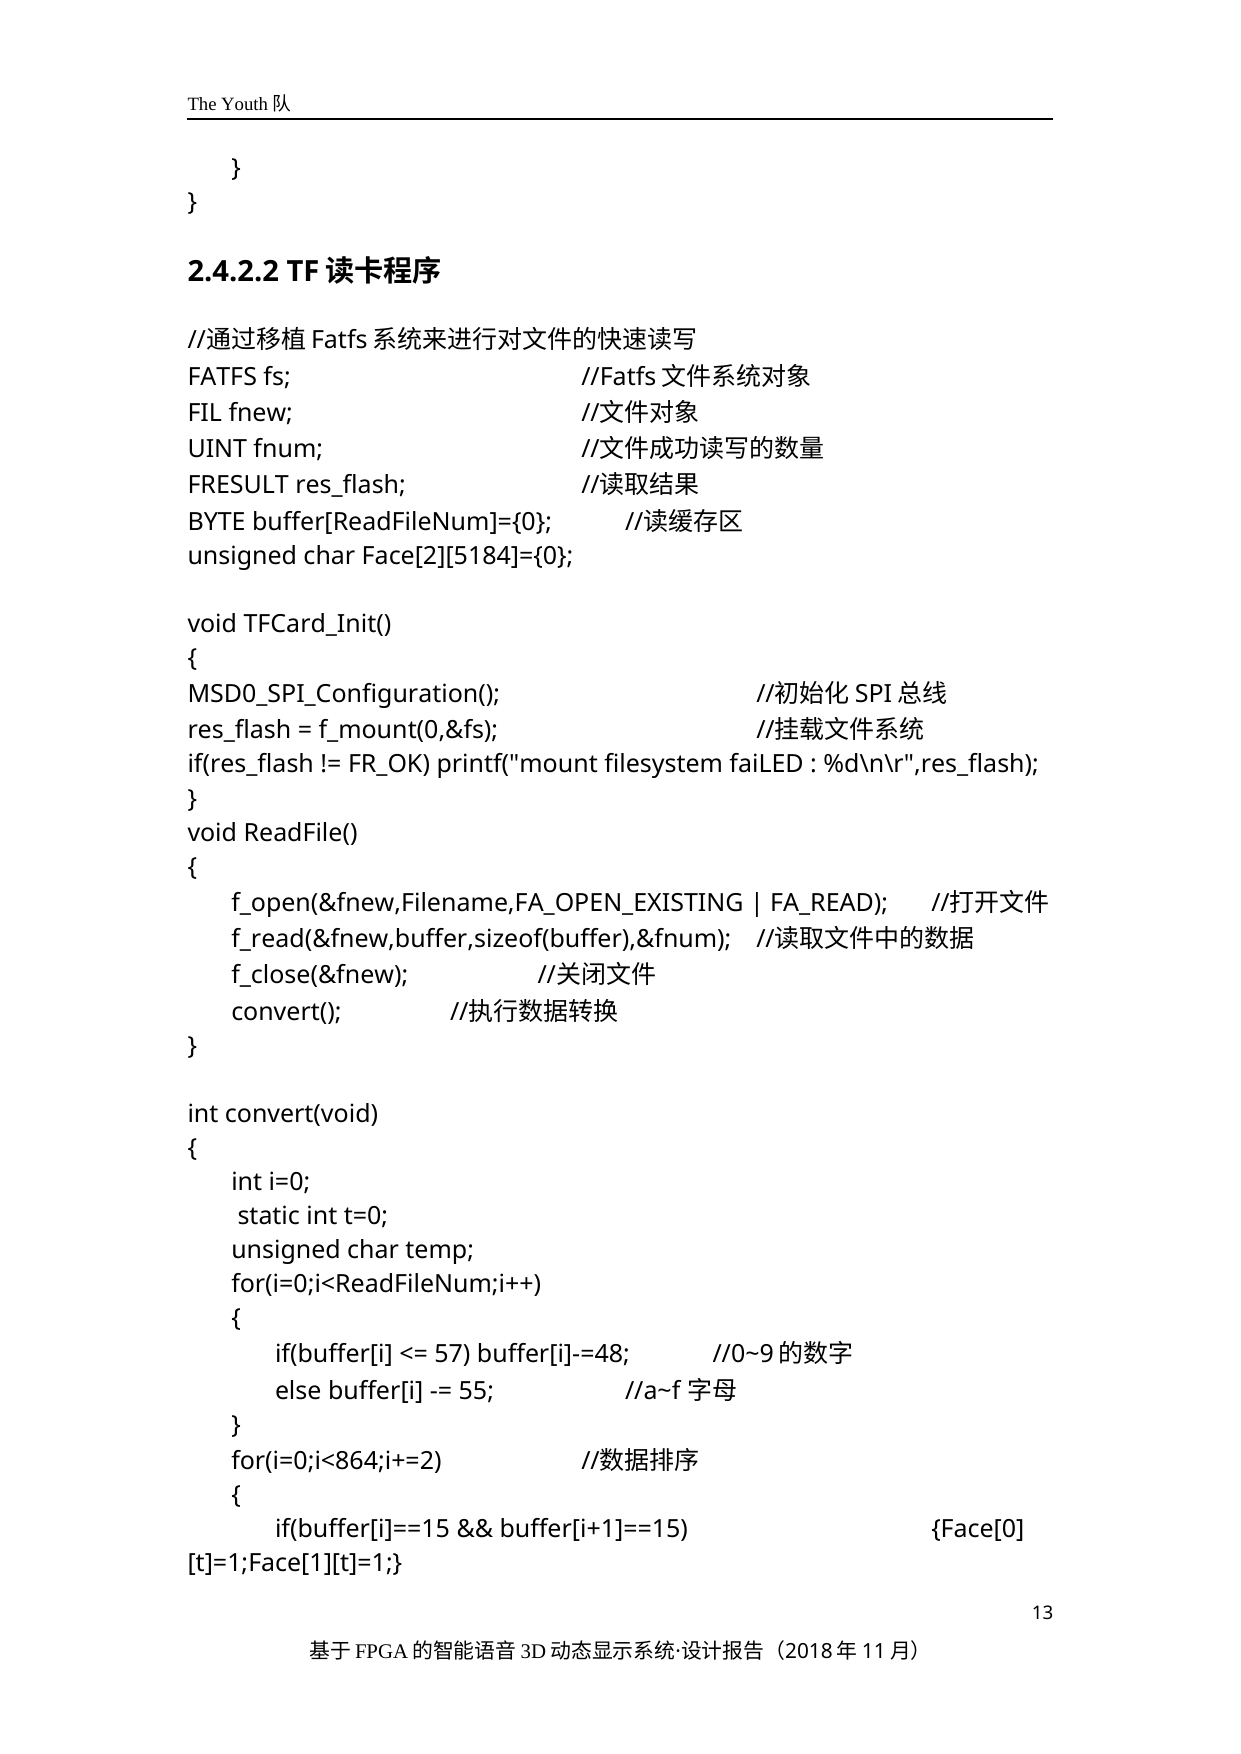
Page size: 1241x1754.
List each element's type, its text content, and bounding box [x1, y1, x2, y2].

text FRESULT res_flash; //读取结果 [187, 465, 1053, 501]
text f_close(&fnew); //关闭文件 [187, 955, 1053, 991]
text FATFS fs; //Fatfs文件系统对象 [187, 356, 1053, 392]
text for(i=0;i<864;i+=2) //数据排序 [187, 1441, 1053, 1477]
text } [187, 1027, 1053, 1061]
text { [187, 1477, 1053, 1511]
text res_flash = f_mount(0,&fs); //挂载文件系统 [187, 710, 1053, 746]
subtitle 2.4.2.2 TF读卡程序 [187, 247, 1053, 290]
text UINT fnum; //文件成功读写的数量 [187, 429, 1053, 465]
text } [187, 150, 1053, 184]
text { [187, 639, 1053, 674]
text static int t=0; [187, 1198, 1053, 1232]
text FIL fnew; //文件对象 [187, 392, 1053, 429]
text f_read(&fnew,buffer,sizeof(buffer),&fnum); //读取文件中的数据 [187, 919, 1053, 955]
text void ReadFile() [187, 814, 1053, 848]
text } [187, 1406, 1053, 1441]
text unsigned char temp; [187, 1232, 1053, 1266]
text BYTE buffer[ReadFileNum]={0}; //读缓存区 [187, 501, 1053, 537]
text int convert(void) [187, 1096, 1053, 1129]
text f_open(&fnew,Filename,FA_OPEN_EXISTING | FA_READ); //打开文件 [187, 882, 1053, 919]
text //通过移植Fatfs系统来进行对文件的快速读写 [187, 320, 1053, 356]
text convert(); //执行数据转换 [187, 991, 1053, 1027]
text } [187, 184, 1053, 218]
text if(res_flash != FR_OK) printf("mount filesystem faiLED : %d\n\r",res_flash); [187, 746, 1053, 780]
text { [187, 848, 1053, 882]
text if(buffer[i]==15 && buffer[i+1]==15) {Face[0][t]=1;Face[1][t]=1;} [187, 1511, 1053, 1579]
text else buffer[i] -= 55; //a~f 字母 [187, 1370, 1053, 1406]
text if(buffer[i] <= 57) buffer[i]-=48; //0~9的数字 [187, 1334, 1053, 1370]
text } [187, 780, 1053, 814]
text { [187, 1129, 1053, 1164]
text int i=0; [187, 1164, 1053, 1198]
text MSD0_SPI_Configuration(); //初始化SPI总线 [187, 674, 1053, 710]
text for(i=0;i<ReadFileNum;i++) [187, 1266, 1053, 1300]
text { [187, 1300, 1053, 1334]
text void TFCard_Init() [187, 606, 1053, 639]
text unsigned char Face[2][5184]={0}; [187, 537, 1053, 571]
